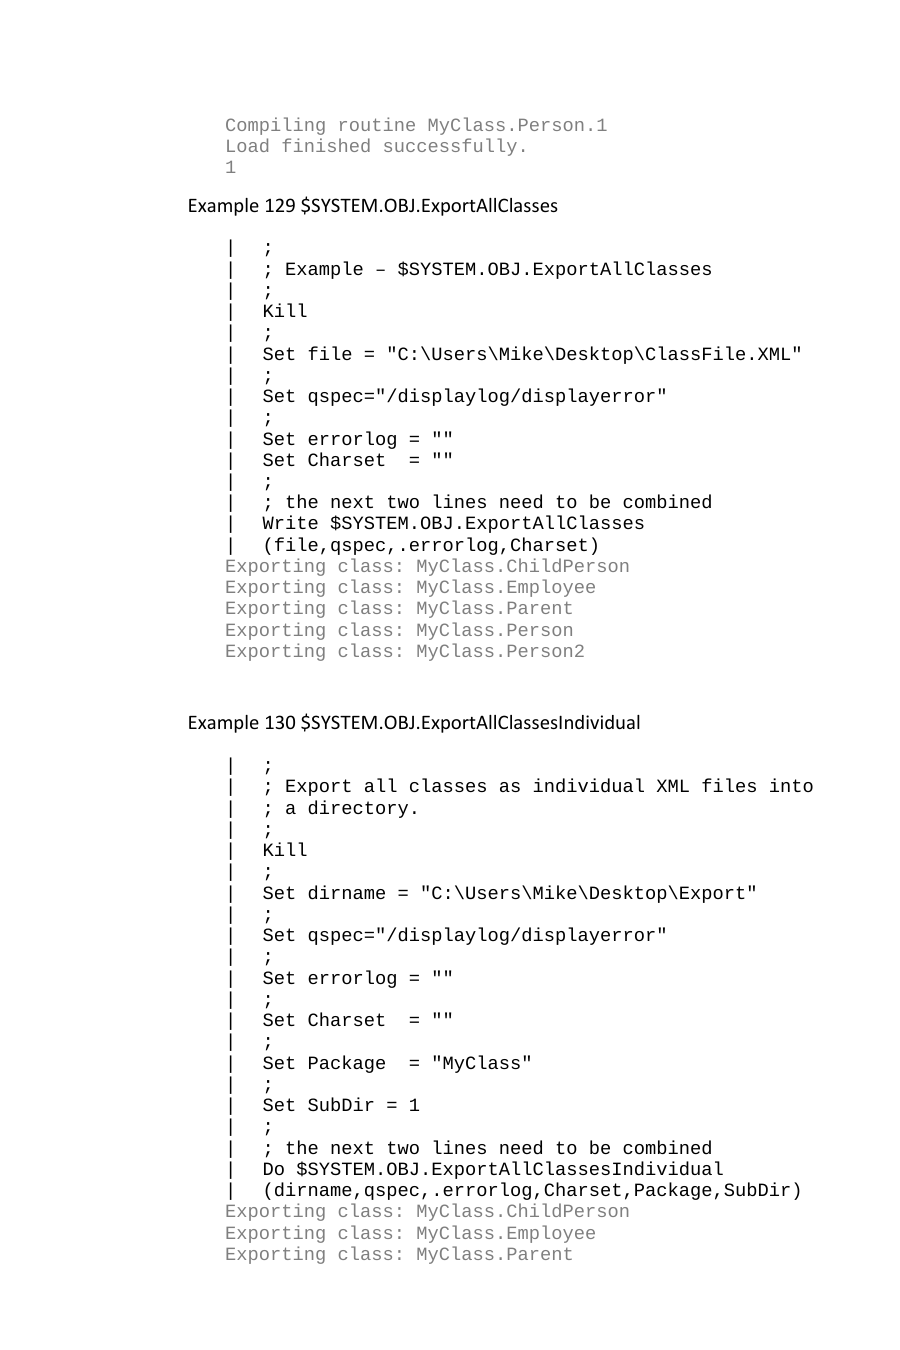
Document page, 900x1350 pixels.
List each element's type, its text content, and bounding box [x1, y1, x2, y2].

text Exporting class: MyClass.Parent [225, 599, 825, 621]
text | ; [225, 472, 825, 493]
text | ; [225, 947, 825, 968]
text | ; [225, 990, 825, 1011]
text | Set Charset = "" [225, 1011, 825, 1032]
text | ; the next two lines need to be combined [225, 493, 825, 514]
text | ; [225, 756, 825, 777]
text | Set Package = "MyClass" [225, 1053, 825, 1075]
text | Kill [225, 841, 825, 862]
text | ; the next two lines need to be combined [225, 1138, 825, 1160]
text | Set Charset = "" [225, 451, 825, 472]
text | Set file = "C:\Users\Mike\Desktop\ClassFile.XML" [225, 344, 825, 366]
text | ; [225, 862, 825, 883]
text Exporting class: MyClass.ChildPerson [225, 557, 825, 578]
text | Set dirname = "C:\Users\Mike\Desktop\Export" [225, 883, 825, 905]
text | Set errorlog = "" [225, 968, 825, 990]
text | ; [225, 408, 825, 429]
text Exporting class: MyClass.Parent [225, 1245, 825, 1266]
text Exporting class: MyClass.Person2 [225, 642, 825, 663]
text Exporting class: MyClass.ChildPerson [225, 1202, 825, 1223]
text | Set errorlog = "" [225, 429, 825, 451]
text | ; [225, 323, 825, 344]
text Exporting class: MyClass.Person [225, 621, 825, 642]
text | ; [225, 905, 825, 926]
text | Set qspec="/displaylog/displayerror" [225, 926, 825, 947]
text | ; a directory. [225, 798, 825, 820]
text | ; [225, 1032, 825, 1053]
text 1 [225, 158, 825, 179]
text | ; Example – $SYSTEM.OBJ.ExportAllClasses [225, 259, 825, 281]
text | ; [225, 366, 825, 387]
text | ; [225, 1117, 825, 1138]
text Compiling routine MyClass.Person.1 [225, 116, 825, 137]
text | Set qspec="/displaylog/displayerror" [225, 387, 825, 408]
text | ; [225, 1075, 825, 1096]
text Exporting class: MyClass.Employee [225, 578, 825, 599]
text | ; [225, 281, 825, 302]
text | ; [225, 820, 825, 841]
text | Set SubDir = 1 [225, 1096, 825, 1117]
text | ; [225, 238, 825, 259]
text | Write $SYSTEM.OBJ.ExportAllClasses [225, 514, 825, 536]
text | (dirname,qspec,.errorlog,Charset,Package,SubDir) [225, 1181, 825, 1202]
text | Kill [225, 302, 825, 323]
text | Do $SYSTEM.OBJ.ExportAllClassesIndividual [225, 1160, 825, 1181]
text Exporting class: MyClass.Employee [225, 1223, 825, 1245]
text | (file,qspec,.errorlog,Charset) [225, 536, 825, 557]
text Load finished successfully. [225, 137, 825, 158]
text | ; Export all classes as individual XML files into [225, 777, 825, 798]
